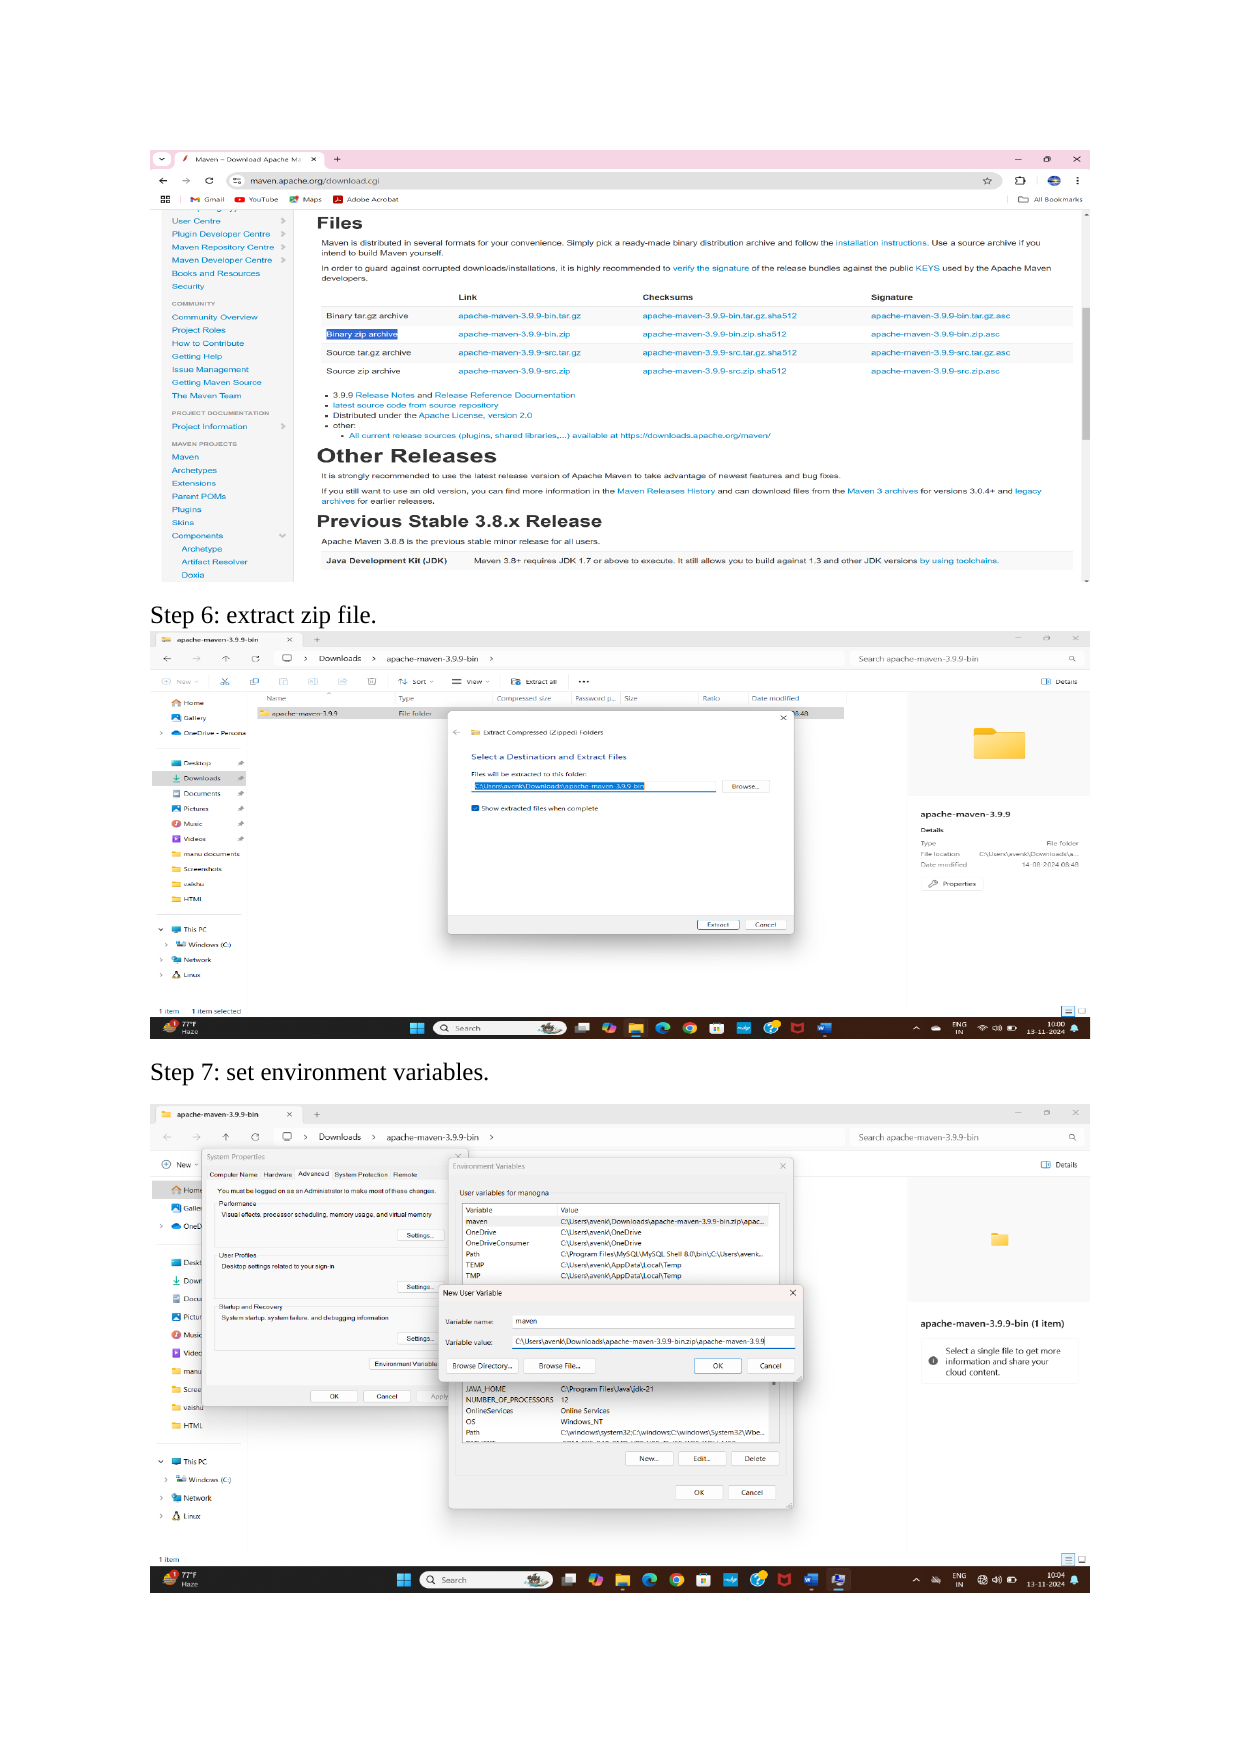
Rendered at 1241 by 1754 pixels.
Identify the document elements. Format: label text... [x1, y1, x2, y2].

picture [150, 631, 1091, 1039]
picture [150, 150, 1090, 582]
text Step 7: set environment variables. [150, 1057, 1090, 1086]
text Step 6: extract zip file. [150, 601, 1090, 631]
picture [150, 1104, 1090, 1593]
